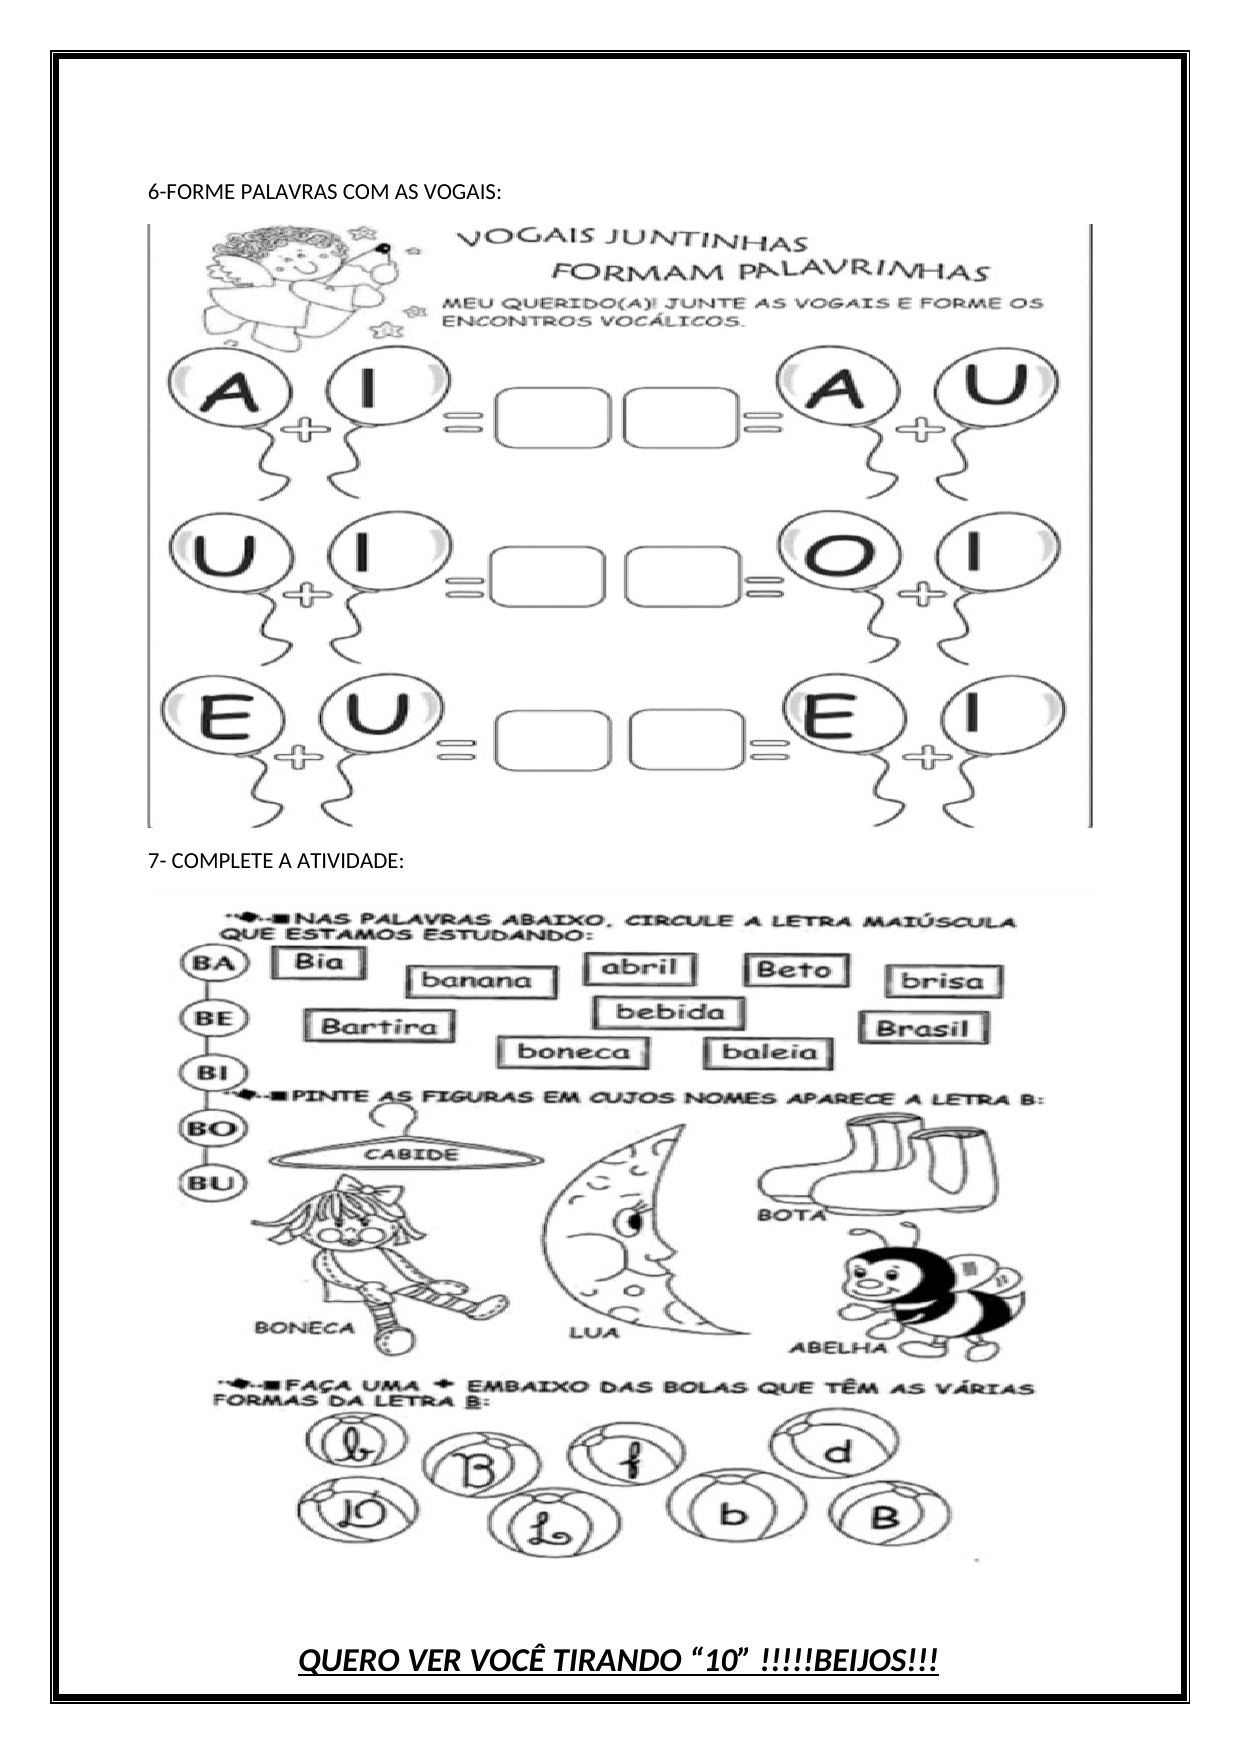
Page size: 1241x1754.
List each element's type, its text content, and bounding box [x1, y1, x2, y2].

picture [147, 893, 1093, 1571]
picture [147, 224, 1093, 828]
text 6-FORME PALAVRAS COM AS VOGAIS: [148, 177, 1092, 205]
text 7- COMPLETE A ATIVIDADE: [148, 847, 1092, 875]
